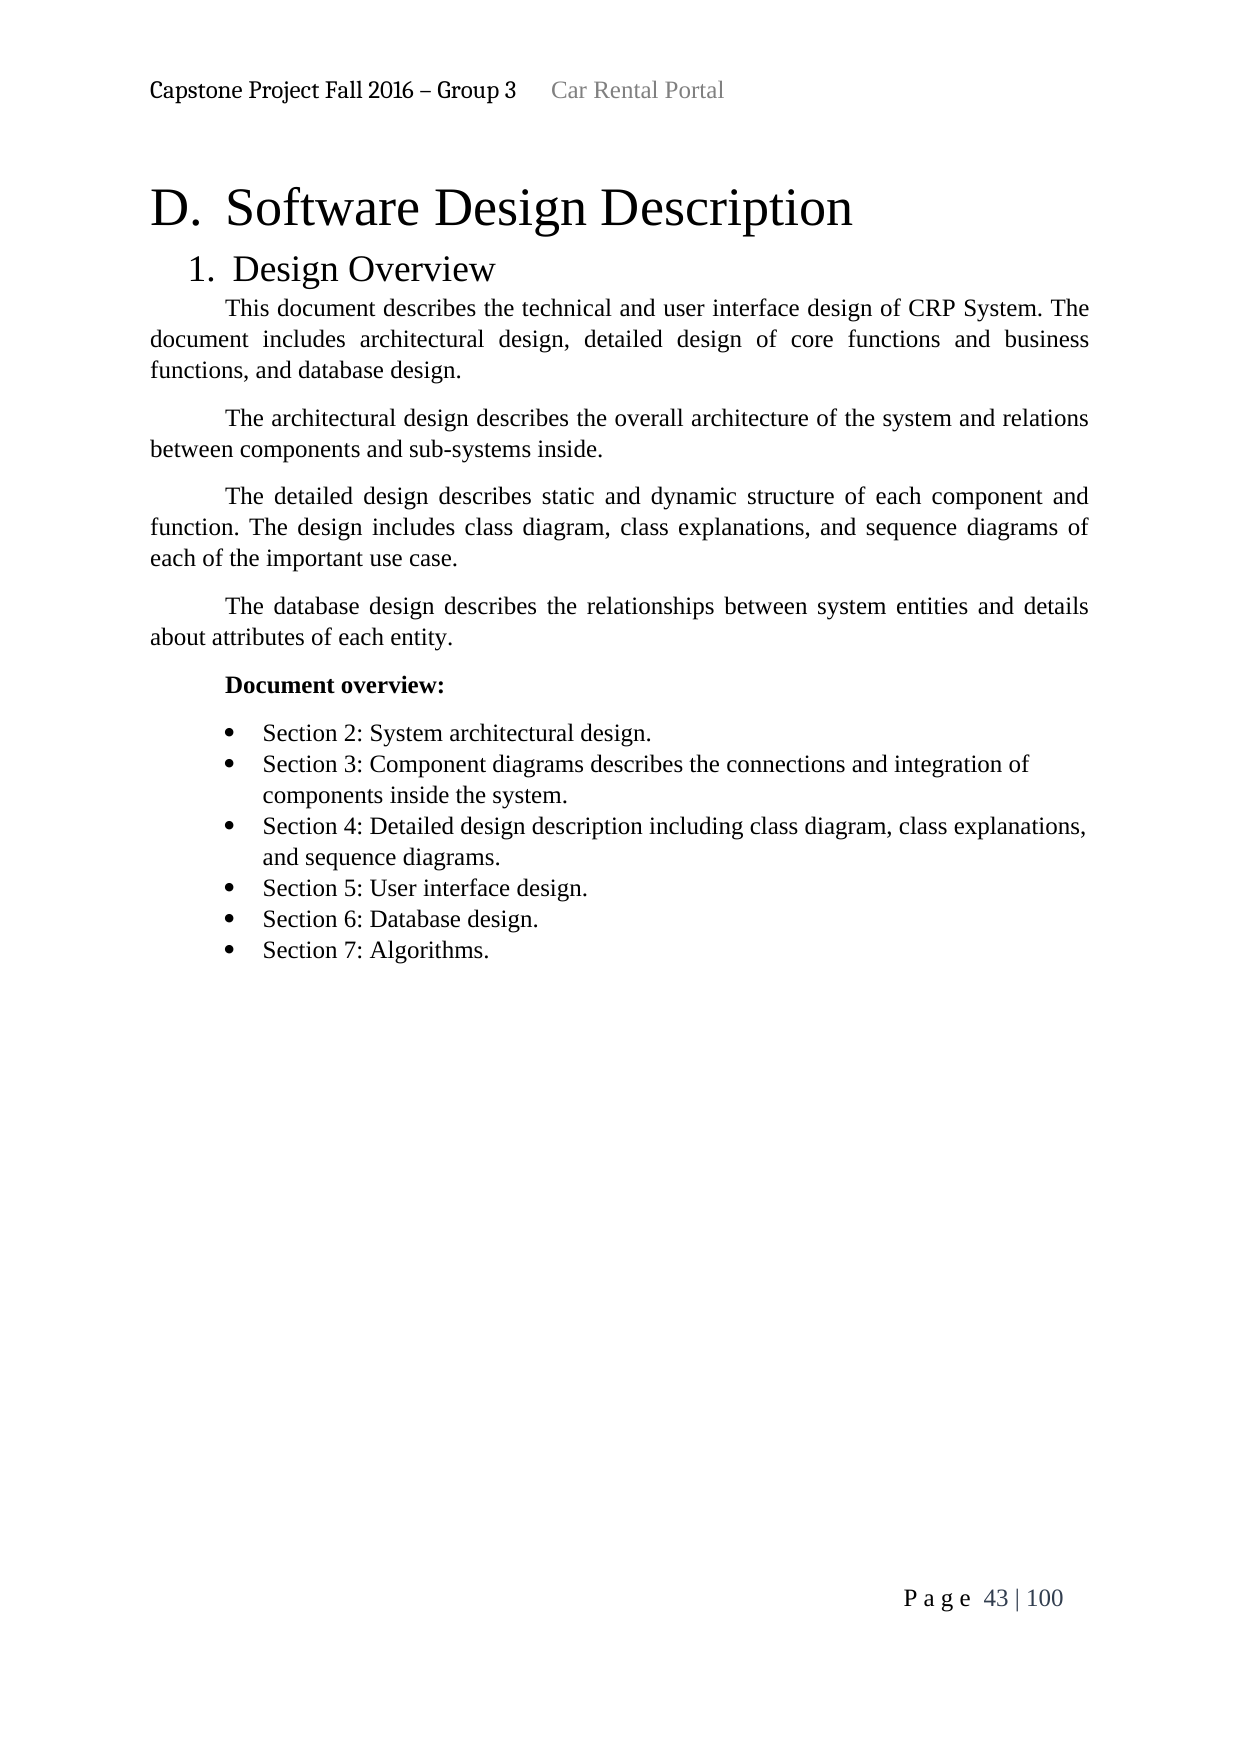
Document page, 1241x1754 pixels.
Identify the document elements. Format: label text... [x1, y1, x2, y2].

text The architectural design describes the overall architecture of the system and relations between components and sub-systems inside. [150, 403, 1090, 462]
text This document describes the technical and user interface design of CRP System. The document includes architectural design, detailed design of core functions and business functions, and database design. [150, 293, 1090, 384]
subtitle Design Overview [187, 246, 1090, 289]
list Section 3: Component diagrams describes the connections and integration of components inside the system. [225, 749, 1090, 808]
list Section 6: Database design. [225, 904, 1090, 933]
text The detailed design describes static and dynamic structure of each component and function. The design includes class diagram, class explanations, and sequence diagrams of each of the important use case. [150, 481, 1090, 572]
subtitle Software Design Description [150, 175, 1090, 237]
list Section 7: Algorithms. [225, 935, 1090, 964]
text Document overview: [150, 670, 1090, 699]
list Section 2: System architectural design. [225, 718, 1090, 746]
list Section 4: Detailed design description including class diagram, class explanations, and sequence diagrams. [225, 811, 1090, 871]
list Section 5: User interface design. [225, 873, 1090, 902]
text The database design describes the relationships between system entities and details about attributes of each entity. [150, 591, 1090, 651]
